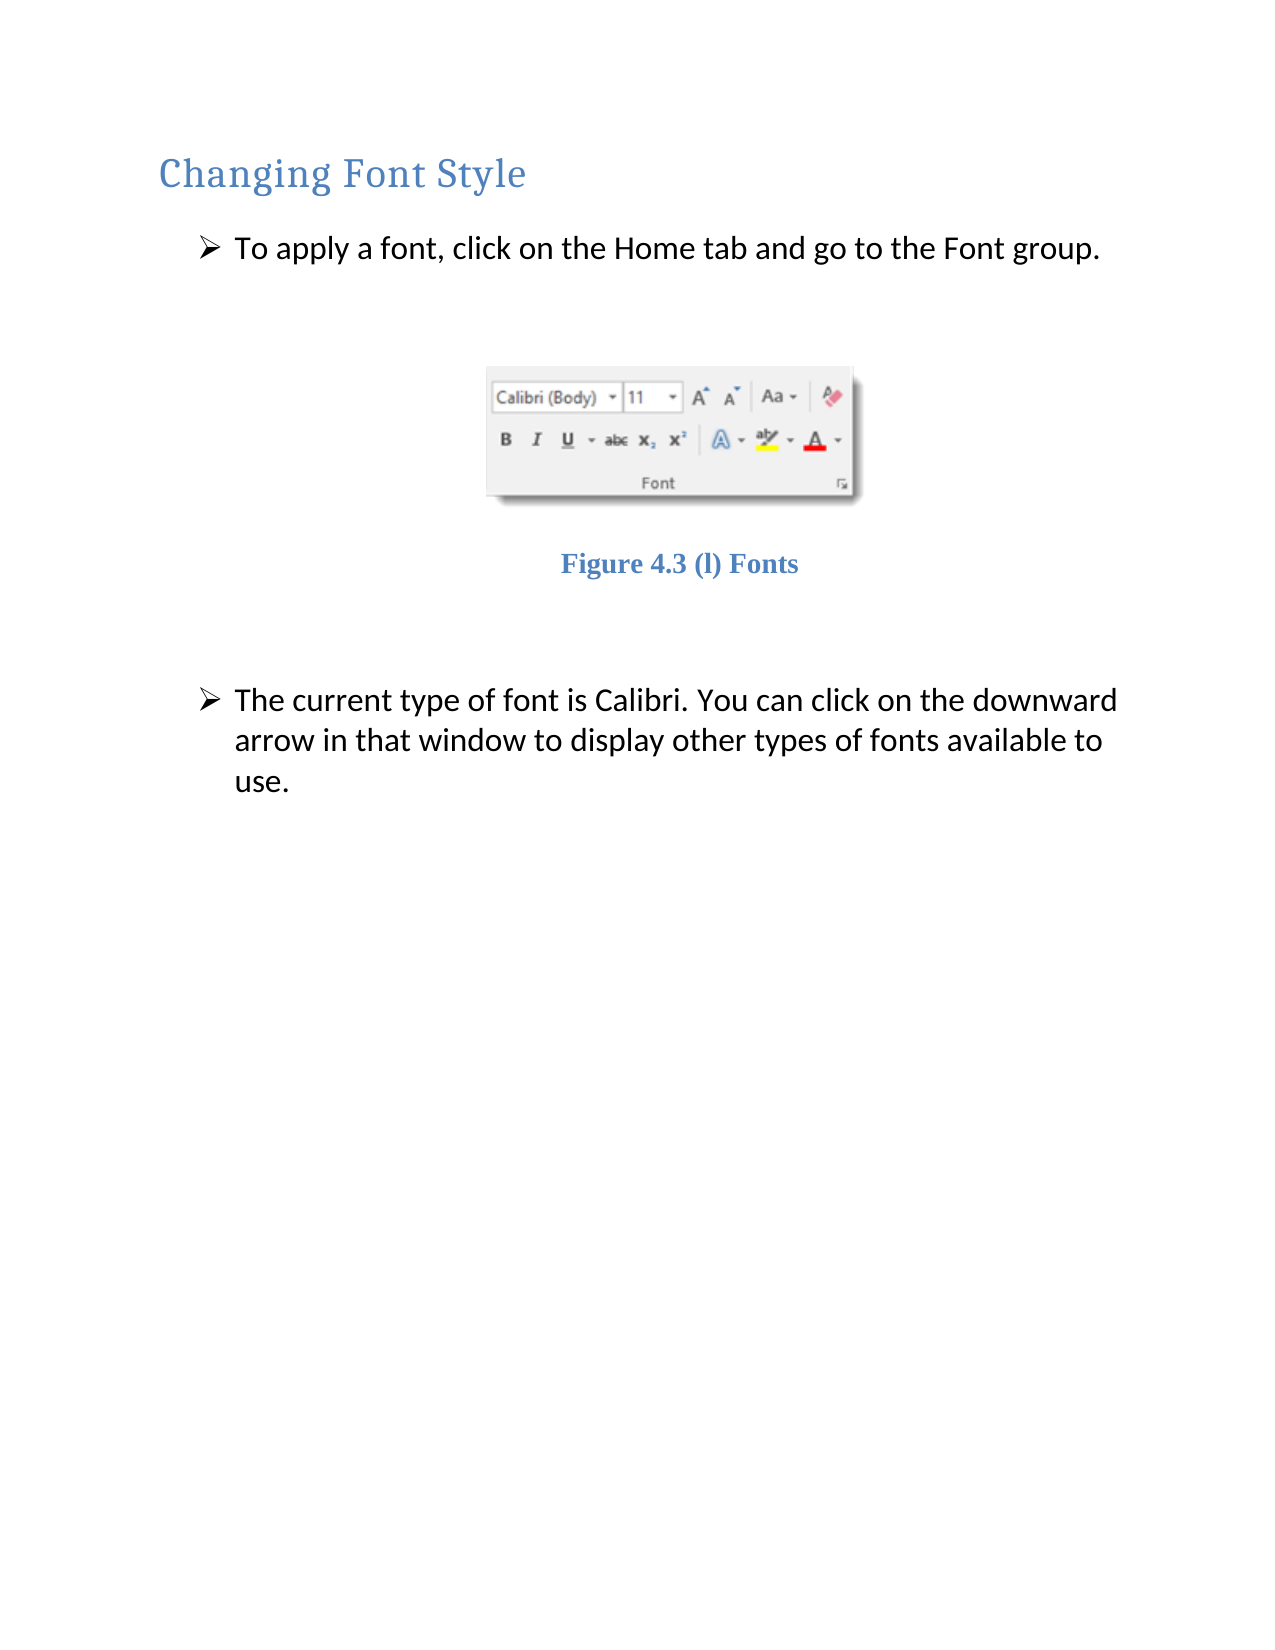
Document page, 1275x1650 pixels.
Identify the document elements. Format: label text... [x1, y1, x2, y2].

list To apply a font, click on the Home tab and go to the Font group. [197, 227, 1125, 268]
list The current type of font is Calibri. You can click on the downward arrow in that window to display other types of fonts available to use. [197, 679, 1125, 801]
text Figure 4.3 (l) Fonts [234, 546, 1125, 579]
text Changing Font Style [159, 150, 1125, 198]
picture [486, 366, 874, 517]
